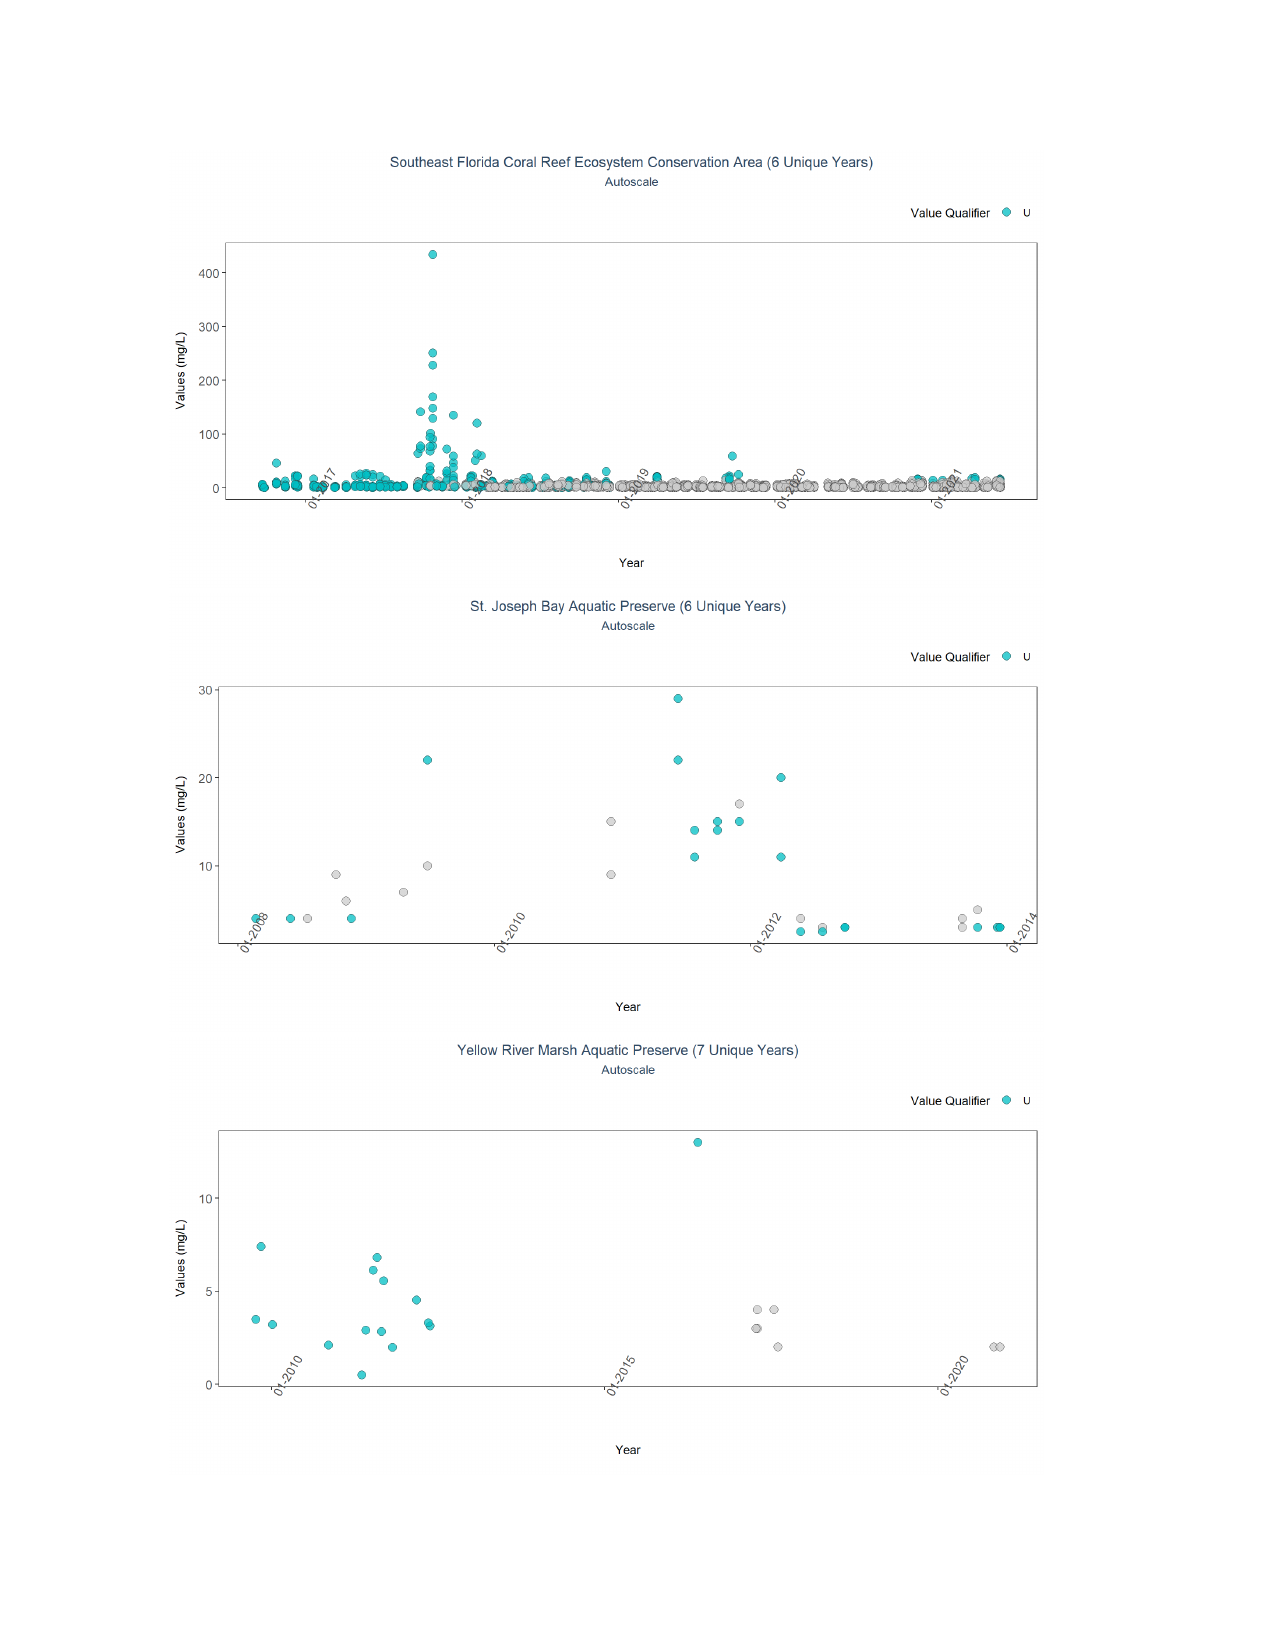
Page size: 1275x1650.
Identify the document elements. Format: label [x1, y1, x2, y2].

picture [168, 150, 1044, 588]
picture [168, 1037, 1044, 1475]
picture [168, 593, 1044, 1032]
